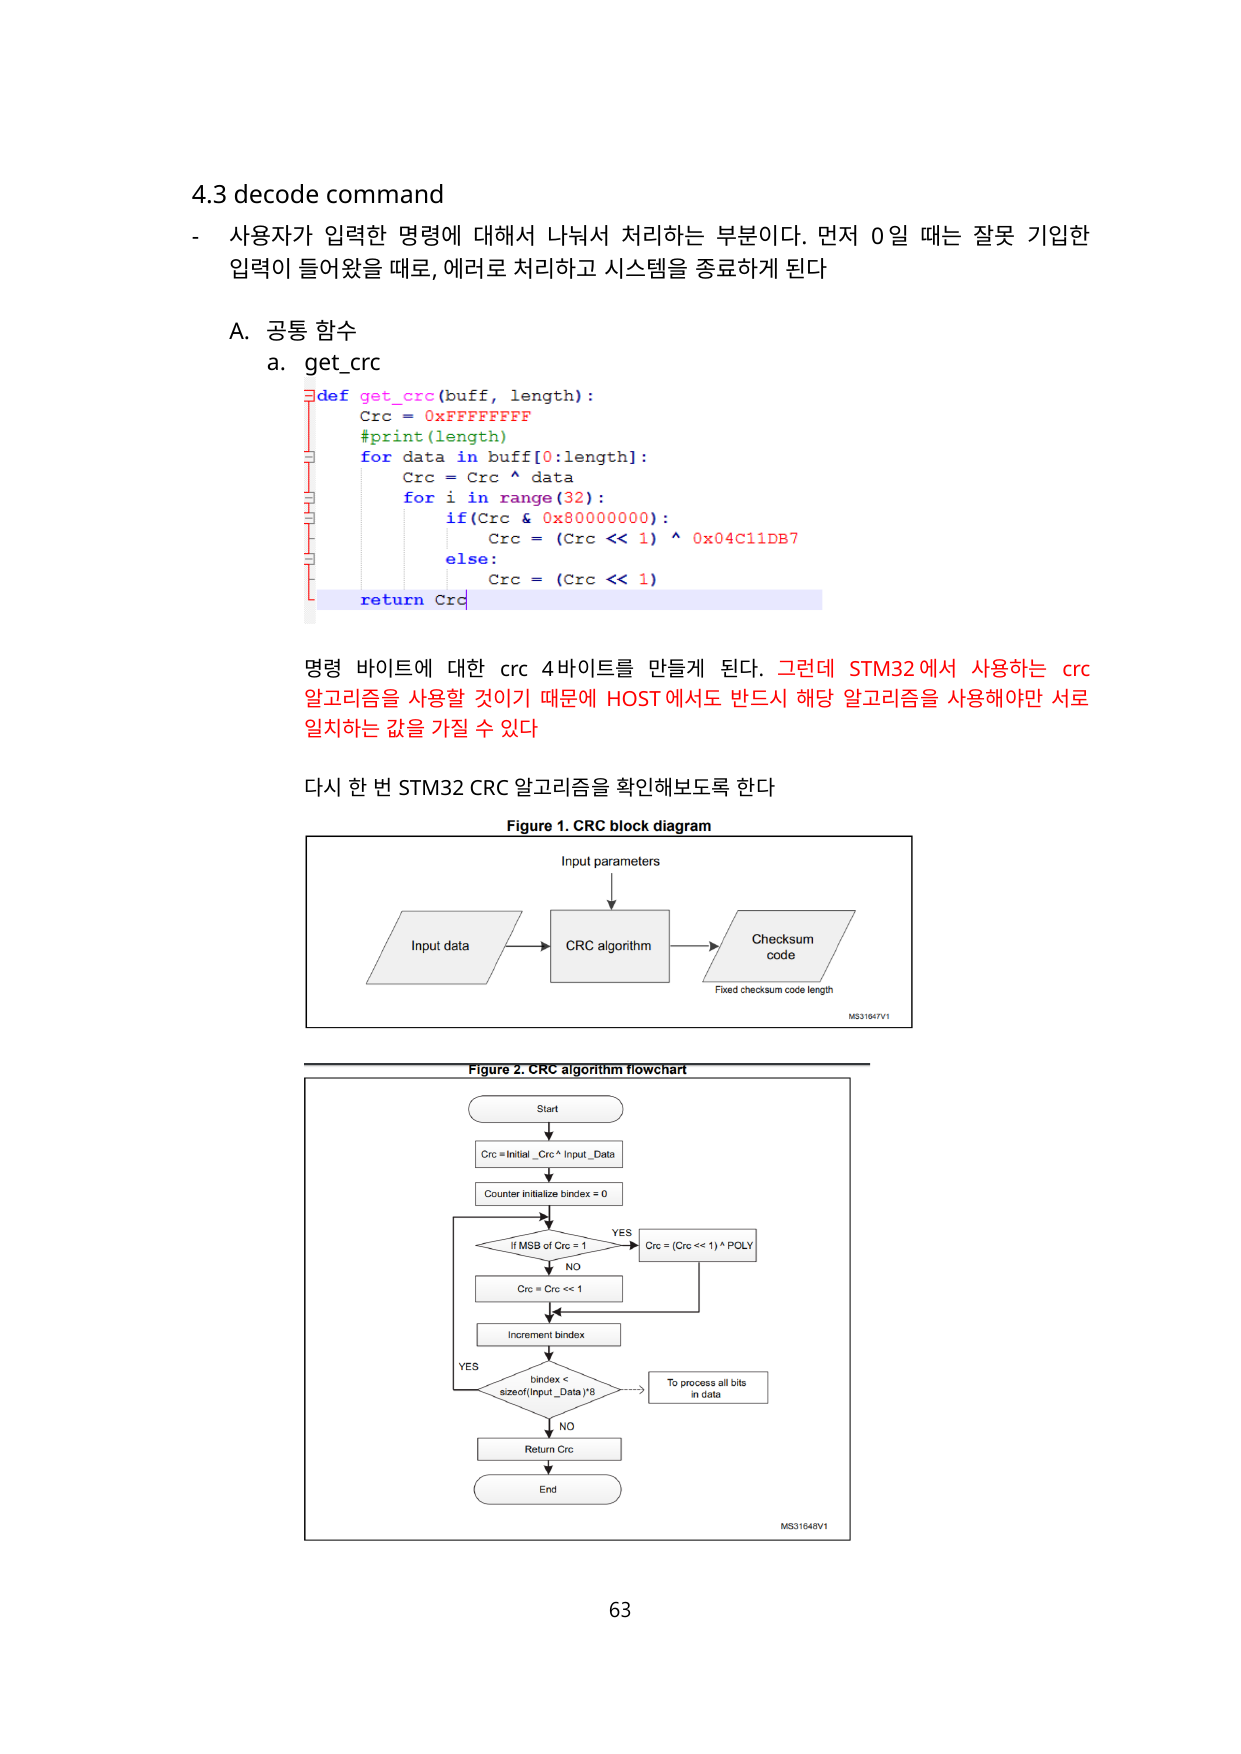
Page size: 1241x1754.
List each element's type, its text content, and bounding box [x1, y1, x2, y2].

picture [304, 1063, 871, 1549]
list 다시 한 번 STM32 CRC 알고리즘을 확인해보도록 한다 [304, 771, 1090, 801]
picture [304, 377, 823, 624]
picture [304, 801, 923, 1035]
list get_crc [267, 346, 1090, 377]
list 공통 함수 [229, 313, 1090, 346]
list 명령 바이트에 대한 crc 4바이트를 만들게 된다. 그런데 STM32에서 사용하는 crc 알고리즘을 사용할 것이기 때문에 HOST에서도 반드시 해당 알고리즘을 사용해야만 서로 일치하는 값을 가질 수 있다 [304, 652, 1090, 743]
list 사용자가 입력한 명령에 대해서 나눠서 처리하는 부분이다. 먼저 0일 때는 잘못 기입한 입력이 들어왔을 때로, 에러로 처리하고 시스템을 종료하게 된다 [192, 217, 1090, 284]
subtitle decode command [192, 177, 1090, 211]
